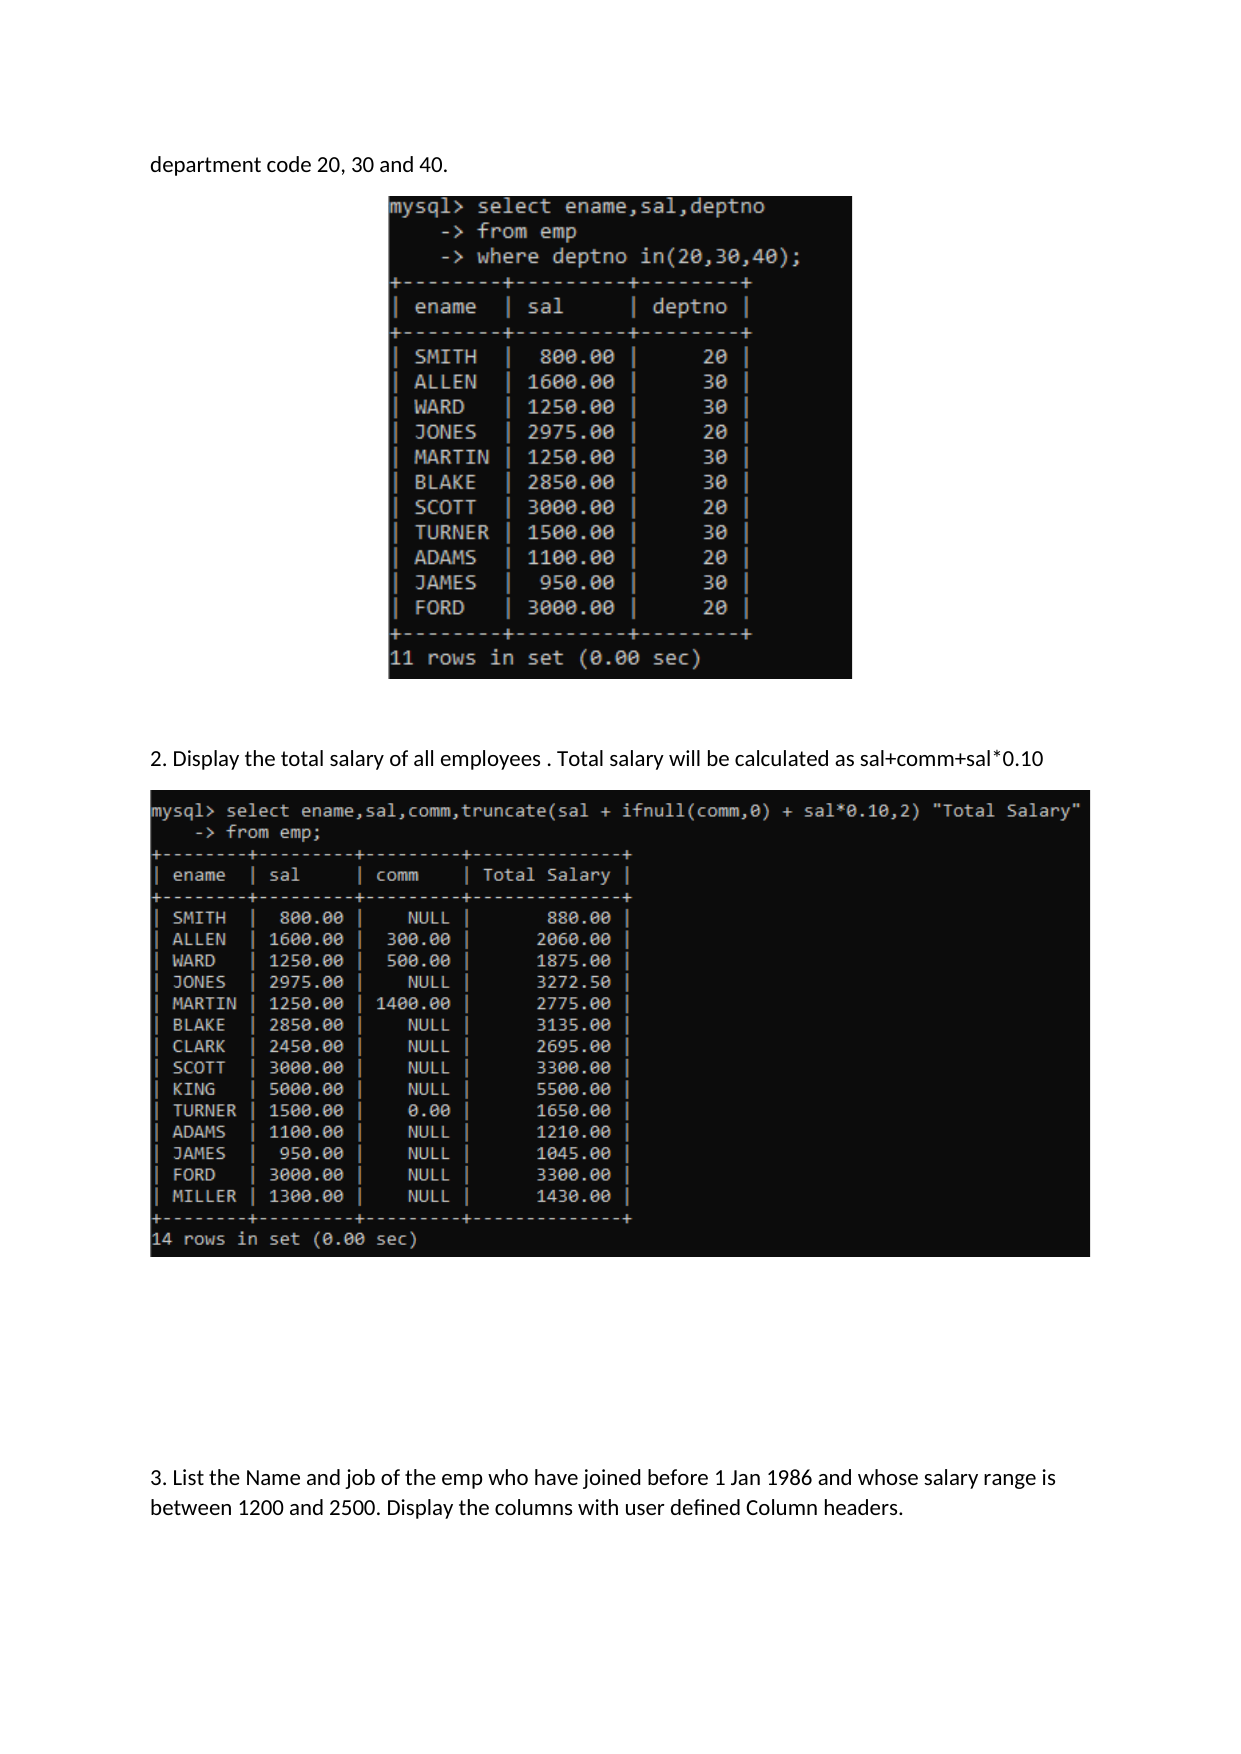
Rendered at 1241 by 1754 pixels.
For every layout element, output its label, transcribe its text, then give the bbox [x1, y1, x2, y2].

text 3. List the Name and job of the emp who have joined before 1 Jan 1986 and whose salary range is between 1200 and 2500. Display the columns with user defined Column headers. [150, 1463, 1090, 1521]
picture [150, 790, 1091, 1257]
picture [388, 196, 853, 679]
text 2. Display the total salary of all employees . Total salary will be calculated as sal+comm+sal*0.10 [150, 744, 1090, 772]
text department code 20, 30 and 40. [150, 150, 1090, 178]
